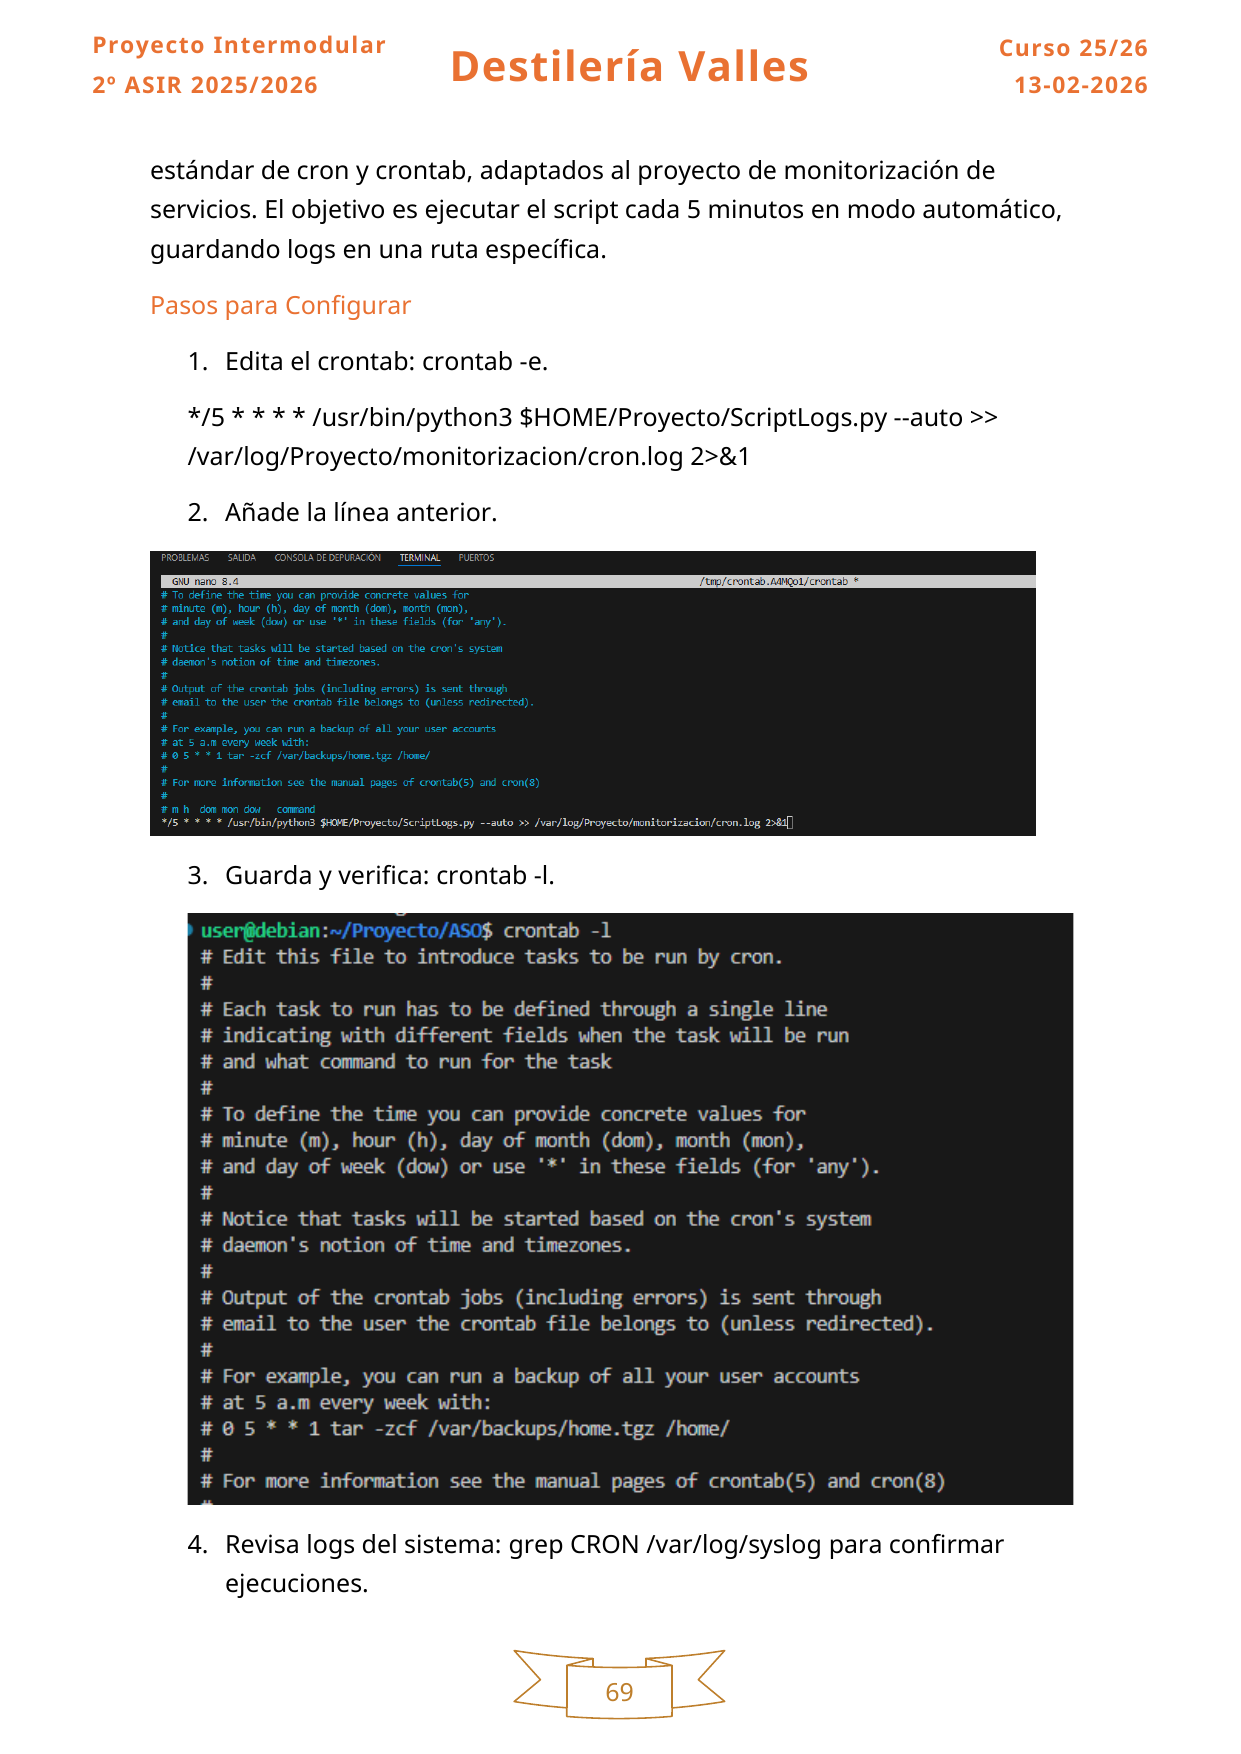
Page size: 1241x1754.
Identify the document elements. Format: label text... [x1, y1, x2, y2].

text */5 * * * * /usr/bin/python3 $HOME/Proyecto/ScriptLogs.py --auto >> /var/log/Proyecto/monitorizacion/cron.log 2>&1 [187, 399, 1090, 473]
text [150, 152, 1090, 265]
list Añade la línea anterior. [187, 495, 1090, 529]
list Revisa logs del sistema: grep CRON /var/log/syslog para confirmar ejecuciones. [187, 1527, 1090, 1600]
list Edita el crontab: crontab -e. [187, 344, 1090, 378]
picture [150, 551, 1036, 836]
picture [187, 913, 1074, 1505]
text Pasos para Configurar [150, 287, 1090, 322]
list Guarda y verifica: crontab -l. [187, 857, 1090, 892]
